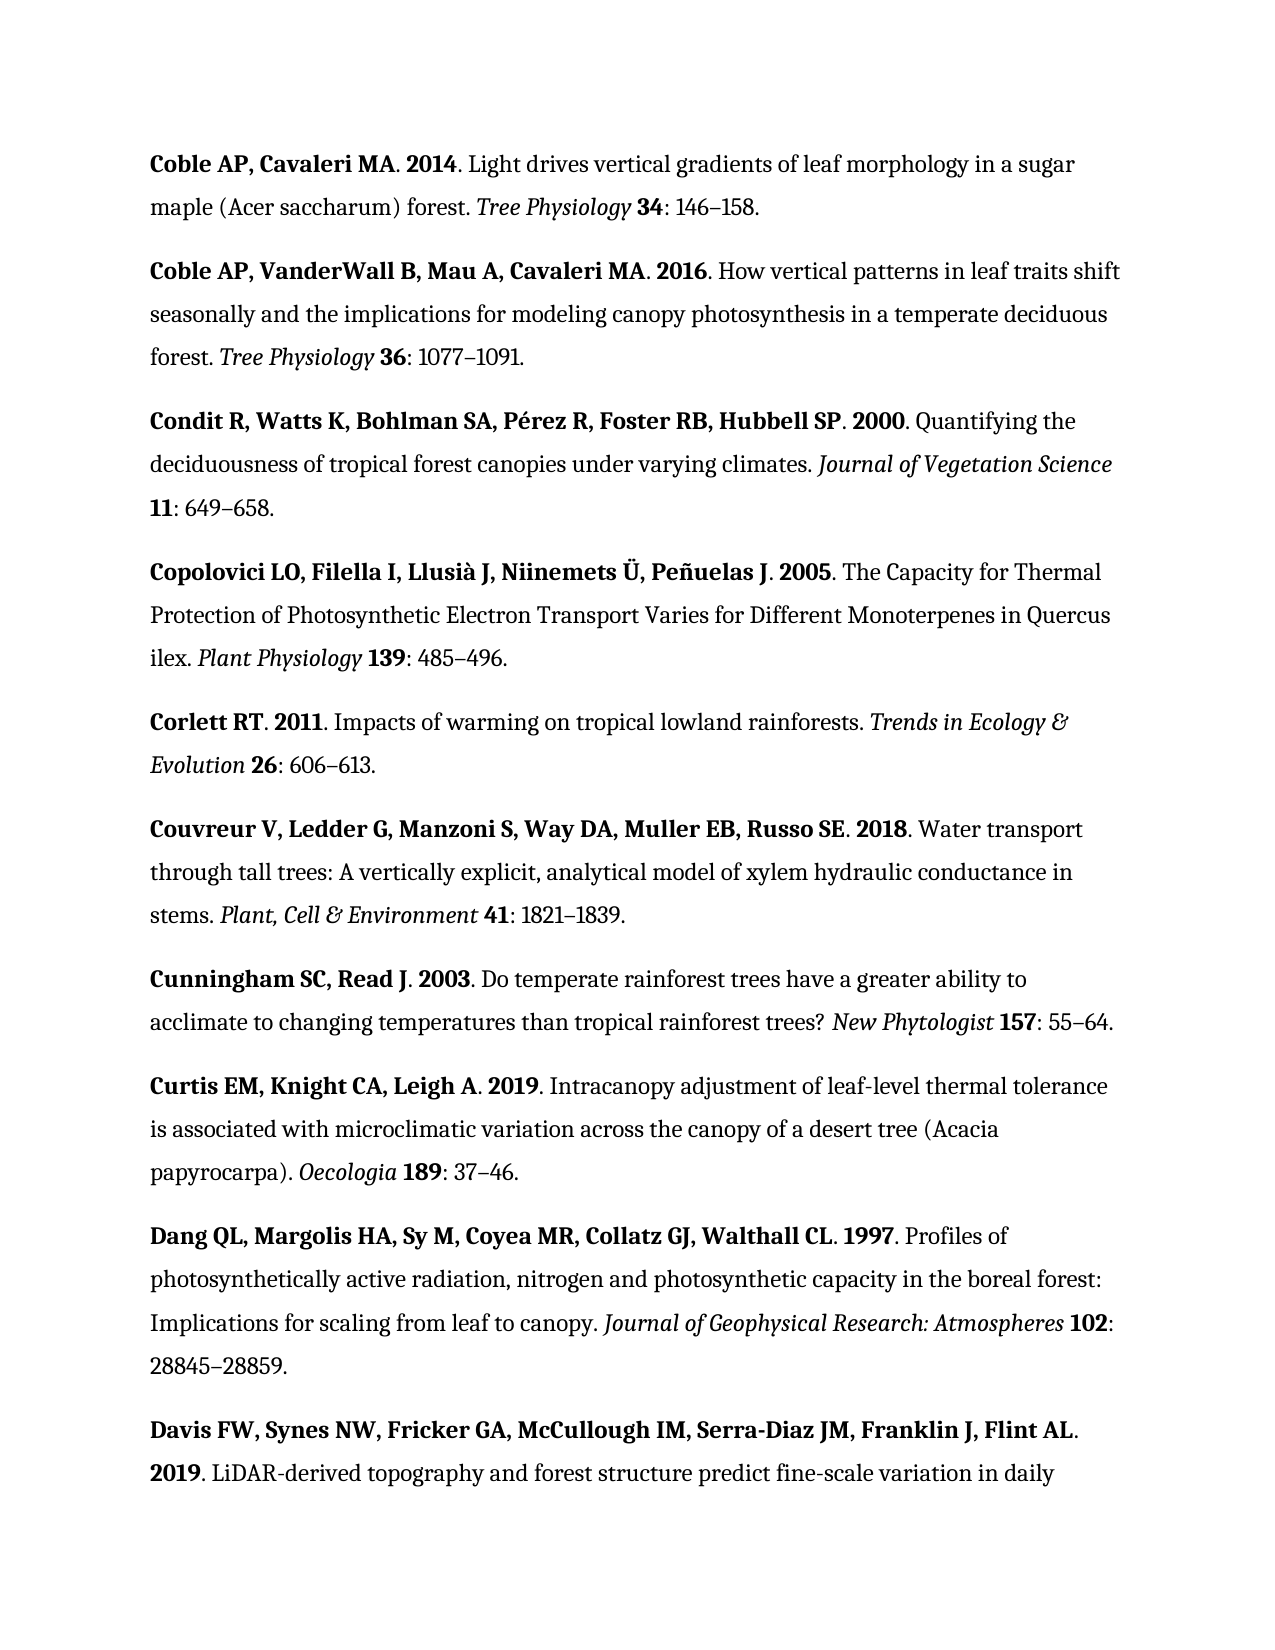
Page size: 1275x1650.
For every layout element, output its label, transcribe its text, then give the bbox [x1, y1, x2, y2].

text Dang QL, Margolis HA, Sy M, Coyea MR, Collatz GJ, Walthall CL. 1997. Profiles of photosynthetically active radiation, nitrogen and photosynthetic capacity in the boreal forest: Implications for scaling from leaf to canopy. Journal of Geophysical Research: Atmospheres 102: 28845–28859. [150, 1222, 1125, 1380]
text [150, 1416, 1125, 1487]
text Curtis EM, Knight CA, Leigh A. 2019. Intracanopy adjustment of leaf-level thermal tolerance is associated with microclimatic variation across the canopy of a desert tree (Acacia papyrocarpa). Oecologia 189: 37–46. [150, 1072, 1125, 1187]
text Couvreur V, Ledder G, Manzoni S, Way DA, Muller EB, Russo SE. 2018. Water transport through tall trees: A vertically explicit, analytical model of xylem hydraulic conductance in stems. Plant, Cell & Environment 41: 1821–1839. [150, 815, 1125, 930]
text Copolovici LO, Filella I, Llusià J, Niinemets Ü, Peñuelas J. 2005. The Capacity for Thermal Protection of Photosynthetic Electron Transport Varies for Different Monoterpenes in Quercus ilex. Plant Physiology 139: 485–496. [150, 557, 1125, 672]
text Cunningham SC, Read J. 2003. Do temperate rainforest trees have a greater ability to acclimate to changing temperatures than tropical rainforest trees? New Phytologist 157: 55–64. [150, 965, 1125, 1037]
text Corlett RT. 2011. Impacts of warming on tropical lowland rainforests. Trends in Ecology & Evolution 26: 606–613. [150, 708, 1125, 779]
text Coble AP, Cavaleri MA. 2014. Light drives vertical gradients of leaf morphology in a sugar maple (Acer saccharum) forest. Tree Physiology 34: 146–158. [150, 150, 1125, 222]
text Coble AP, VanderWall B, Mau A, Cavaleri MA. 2016. How vertical patterns in leaf traits shift seasonally and the implications for modeling canopy photosynthesis in a temperate deciduous forest. Tree Physiology 36: 1077–1091. [150, 257, 1125, 372]
text Condit R, Watts K, Bohlman SA, Pérez R, Foster RB, Hubbell SP. 2000. Quantifying the deciduousness of tropical forest canopies under varying climates. Journal of Vegetation Science 11: 649–658. [150, 407, 1125, 522]
